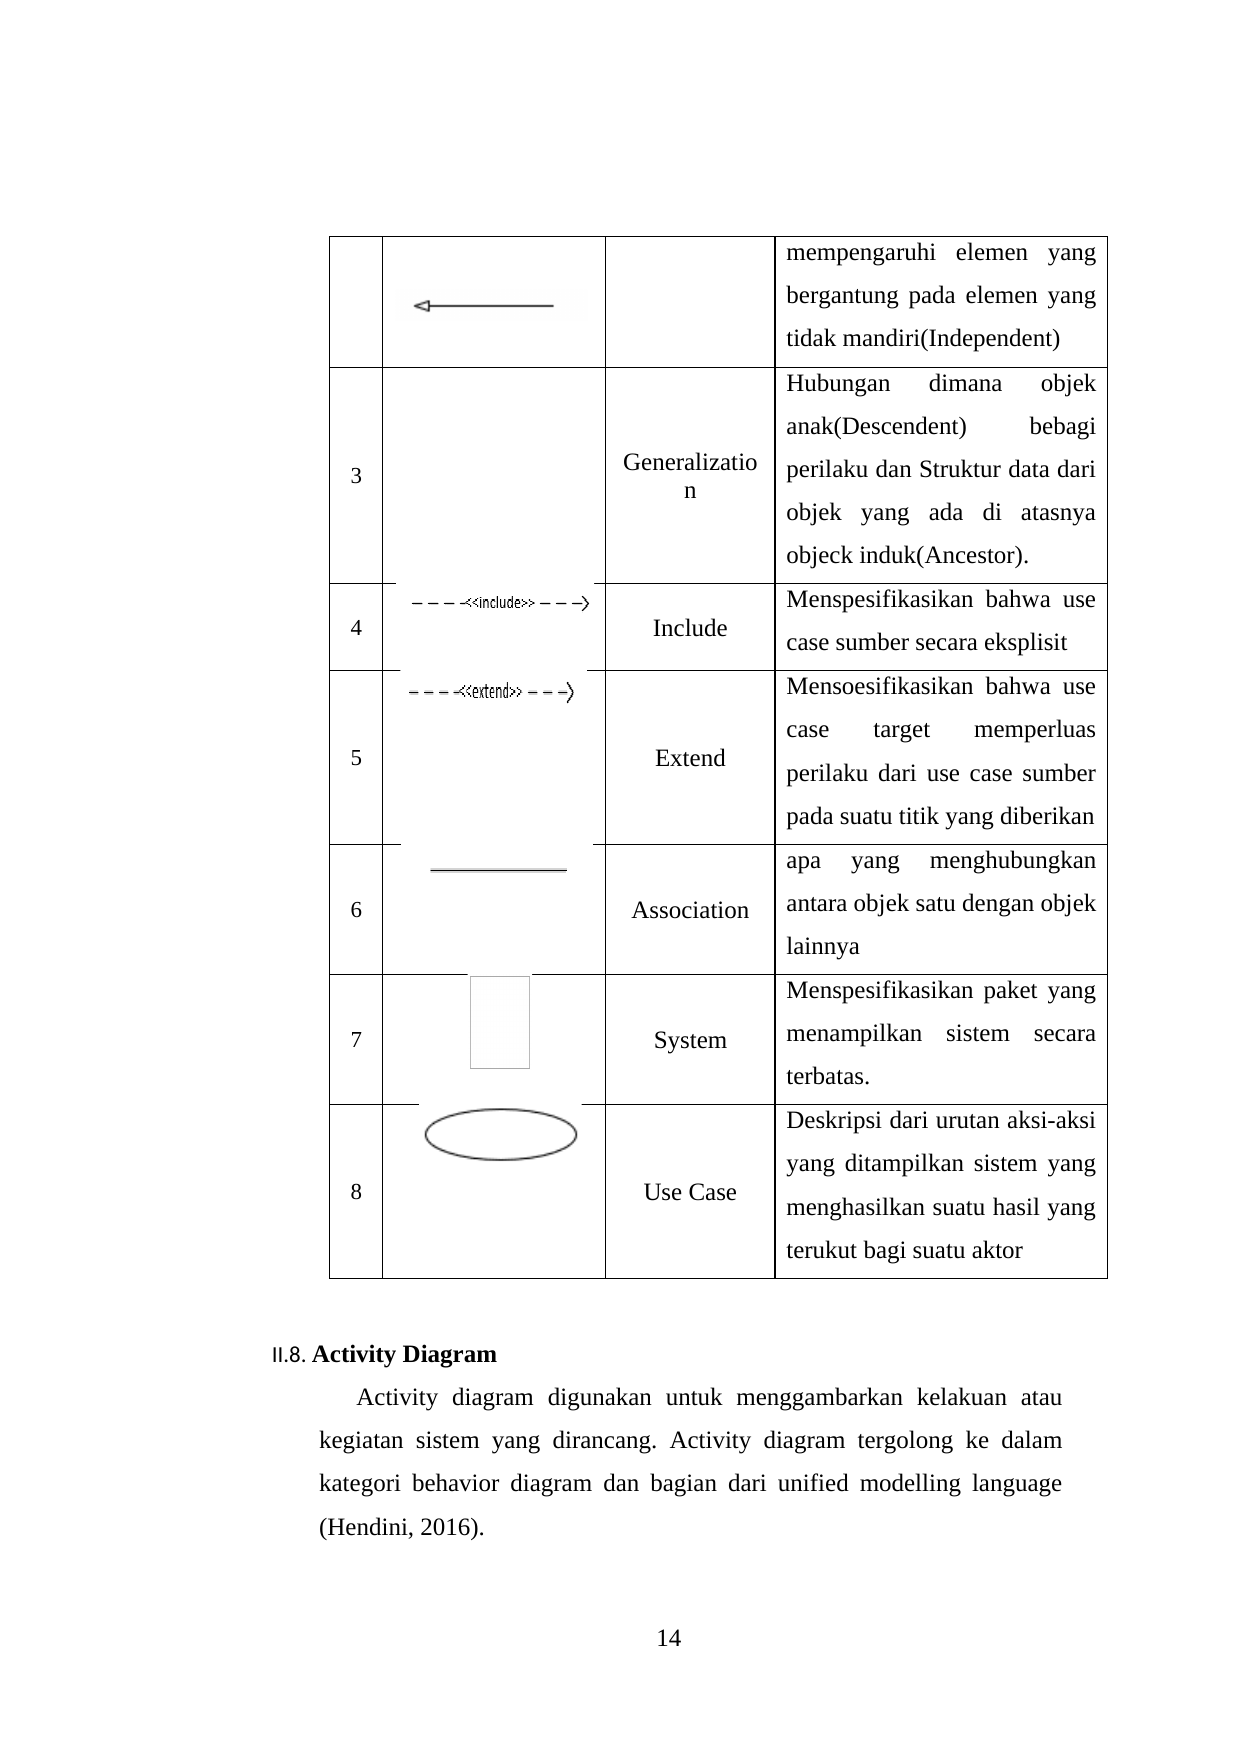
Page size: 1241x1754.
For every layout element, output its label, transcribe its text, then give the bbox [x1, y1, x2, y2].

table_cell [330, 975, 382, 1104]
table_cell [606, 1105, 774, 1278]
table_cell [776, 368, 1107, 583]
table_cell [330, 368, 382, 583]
picture [396, 583, 595, 624]
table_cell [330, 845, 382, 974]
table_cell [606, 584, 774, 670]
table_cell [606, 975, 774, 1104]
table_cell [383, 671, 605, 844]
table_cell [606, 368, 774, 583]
picture [467, 974, 533, 1070]
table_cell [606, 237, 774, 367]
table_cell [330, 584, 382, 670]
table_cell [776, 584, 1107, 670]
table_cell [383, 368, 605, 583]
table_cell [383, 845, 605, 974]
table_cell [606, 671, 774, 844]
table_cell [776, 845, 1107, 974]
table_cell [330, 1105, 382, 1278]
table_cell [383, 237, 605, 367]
subtitle Activity Diagram [272, 1339, 1063, 1368]
picture [401, 843, 593, 888]
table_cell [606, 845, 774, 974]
picture [419, 1104, 582, 1169]
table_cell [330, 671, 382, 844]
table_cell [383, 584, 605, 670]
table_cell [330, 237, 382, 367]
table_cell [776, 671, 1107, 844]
text Activity diagram digunakan untuk menggambarkan kelakuan atau kegiatan sistem yang dirancang. Activity diagram tergolong ke dalam kategori behavior diagram dan bagian dari unified modelling language (Hendini, 2016). [319, 1382, 1063, 1540]
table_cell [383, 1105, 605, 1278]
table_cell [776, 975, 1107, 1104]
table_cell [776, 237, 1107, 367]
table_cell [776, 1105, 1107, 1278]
picture [396, 290, 587, 320]
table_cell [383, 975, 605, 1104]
picture [400, 670, 587, 724]
